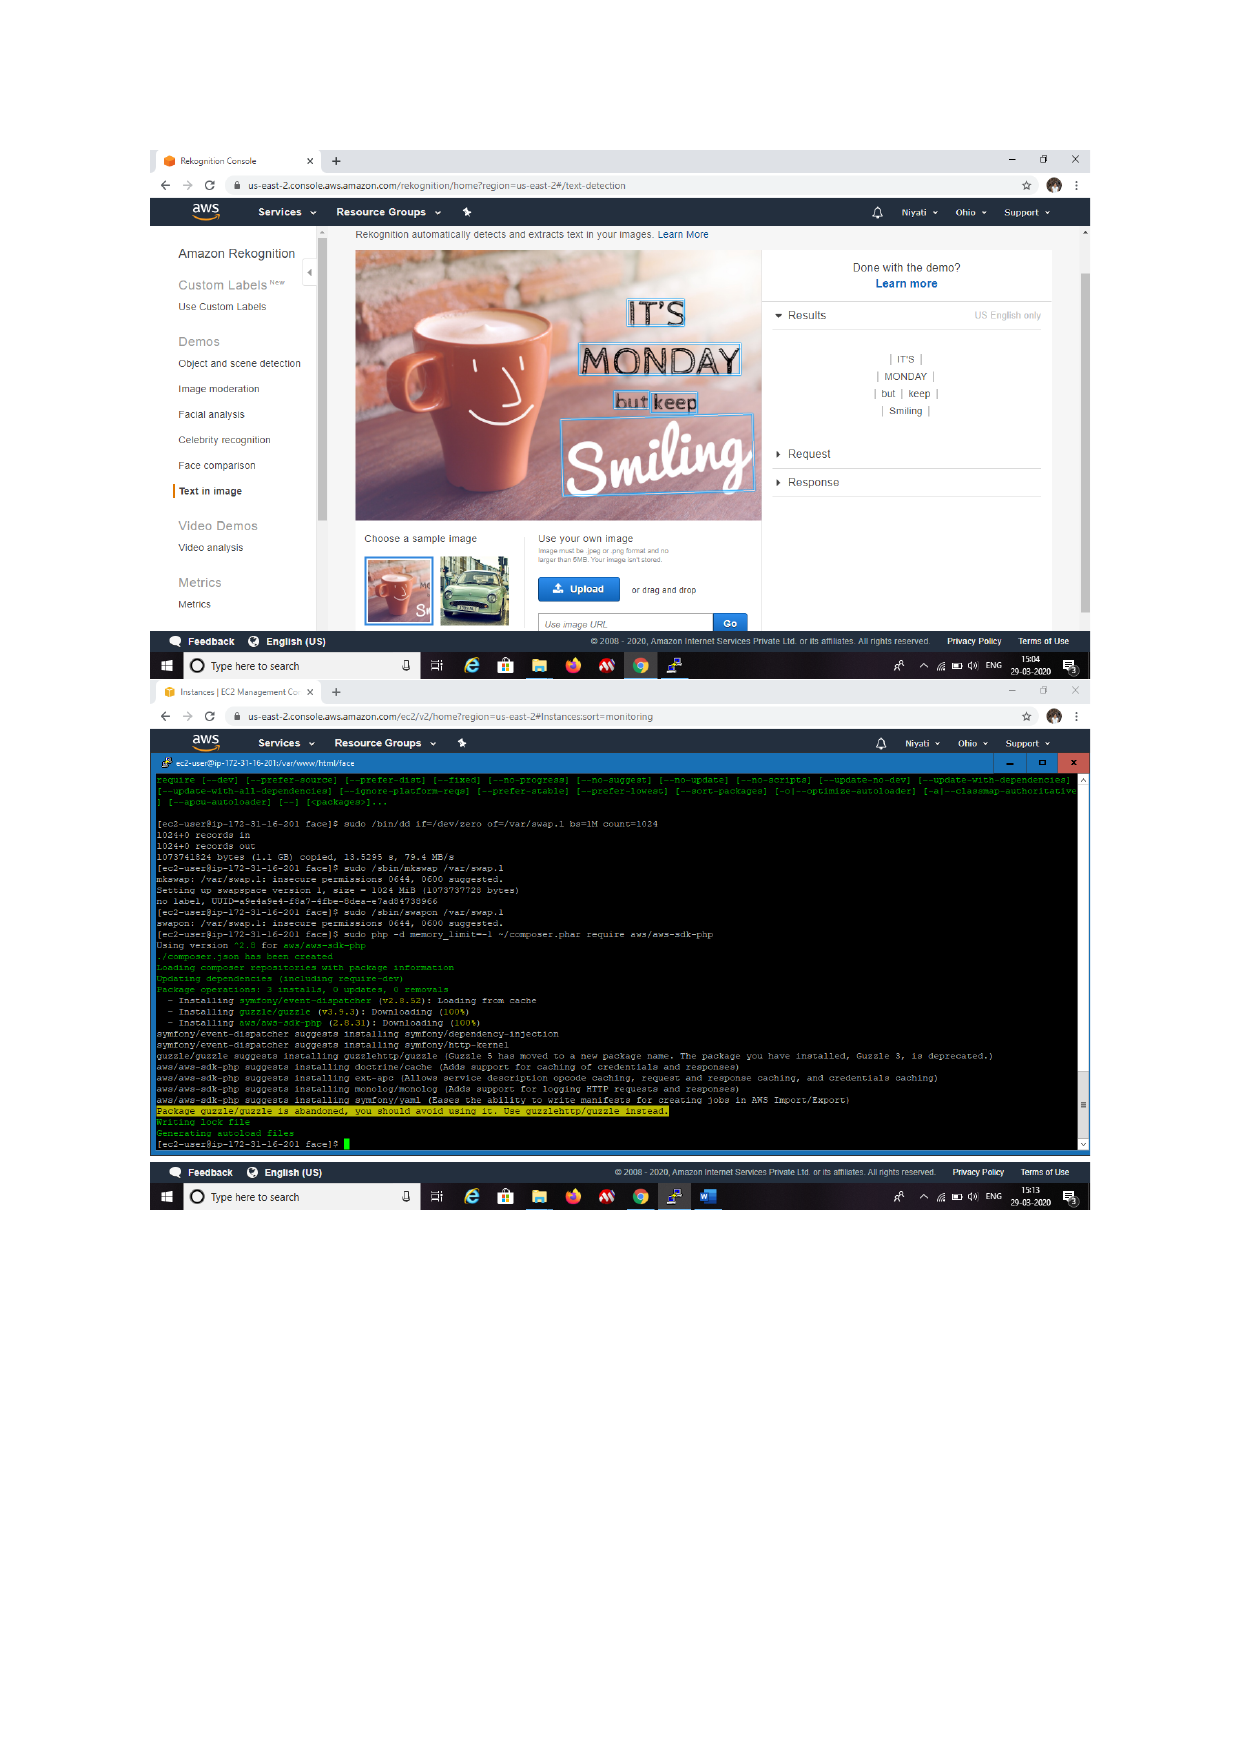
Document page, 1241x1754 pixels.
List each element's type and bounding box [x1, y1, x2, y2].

picture [150, 150, 1091, 679]
picture [150, 680, 1091, 1210]
